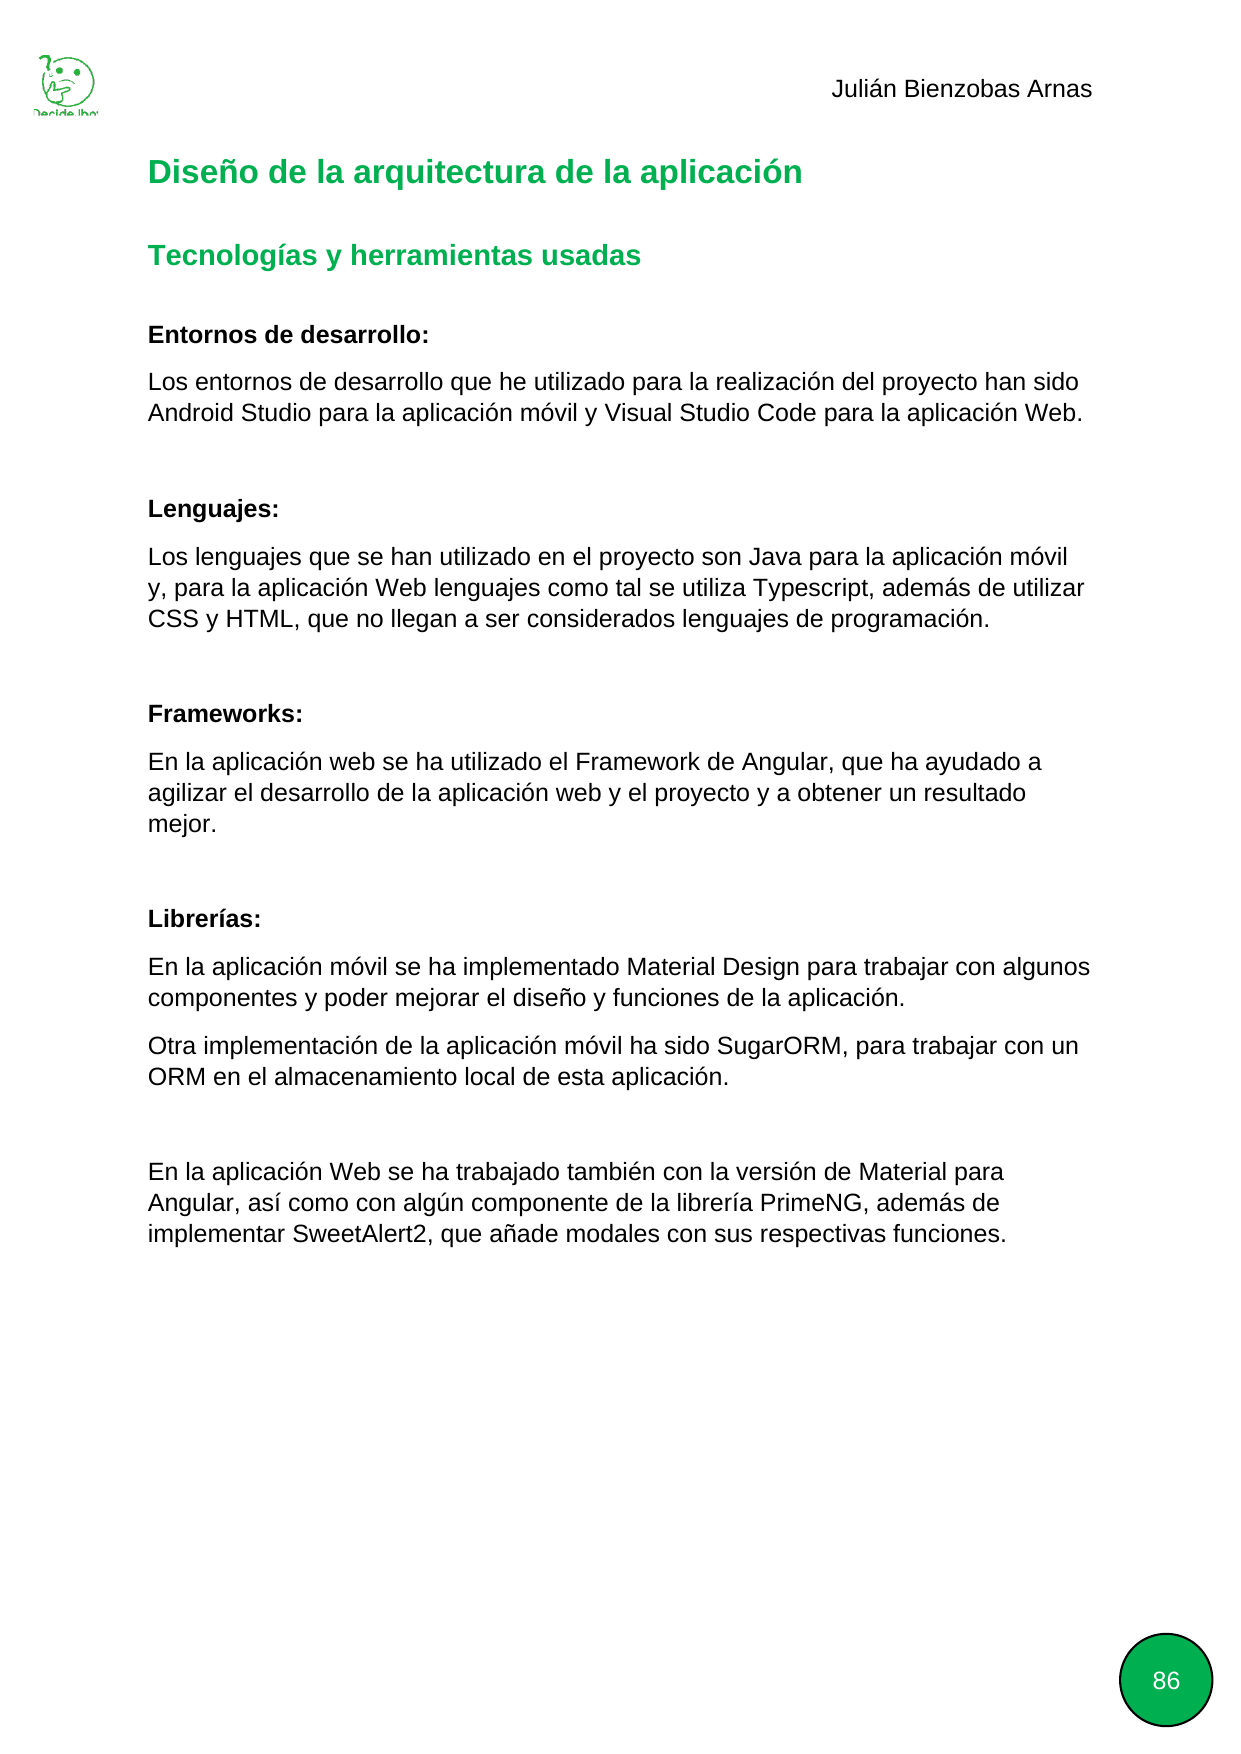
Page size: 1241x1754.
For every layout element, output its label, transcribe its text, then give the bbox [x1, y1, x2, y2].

text Otra implementación de la aplicación móvil ha sido SugarORM, para trabajar con un ORM en el almacenamiento local de esta aplicación. [148, 1031, 1092, 1091]
subtitle Diseño de la arquitectura de la aplicación [148, 152, 1092, 190]
text En la aplicación Web se ha trabajado también con la versión de Material para Angular, así como con algún componente de la librería PrimeNG, además de implementar SweetAlert2, que añade modales con sus respectivas funciones. [148, 1157, 1092, 1248]
picture [32, 55, 99, 114]
text Librerías: [148, 904, 1092, 933]
text En la aplicación móvil se ha implementado Material Design para trabajar con algunos componentes y poder mejorar el diseño y funciones de la aplicación. [148, 952, 1092, 1012]
text Frameworks: [148, 699, 1092, 728]
text Los entornos de desarrollo que he utilizado para la realización del proyecto han sido Android Studio para la aplicación móvil y Visual Studio Code para la aplicación Web. [148, 367, 1092, 427]
text Los lenguajes que se han utilizado en el proyecto son Java para la aplicación móvil y, para la aplicación Web lenguajes como tal se utiliza Typescript, además de utilizar CSS y HTML, que no llegan a ser considerados lenguajes de programación. [148, 542, 1092, 632]
text Lenguajes: [148, 494, 1092, 523]
text En la aplicación web se ha utilizado el Framework de Angular, que ha ayudado a agilizar el desarrollo de la aplicación web y el proyecto y a obtener un resultado mejor. [148, 747, 1092, 838]
subtitle Tecnologías y herramientas usadas [148, 238, 1092, 272]
text Entornos de desarrollo: [148, 320, 1092, 348]
